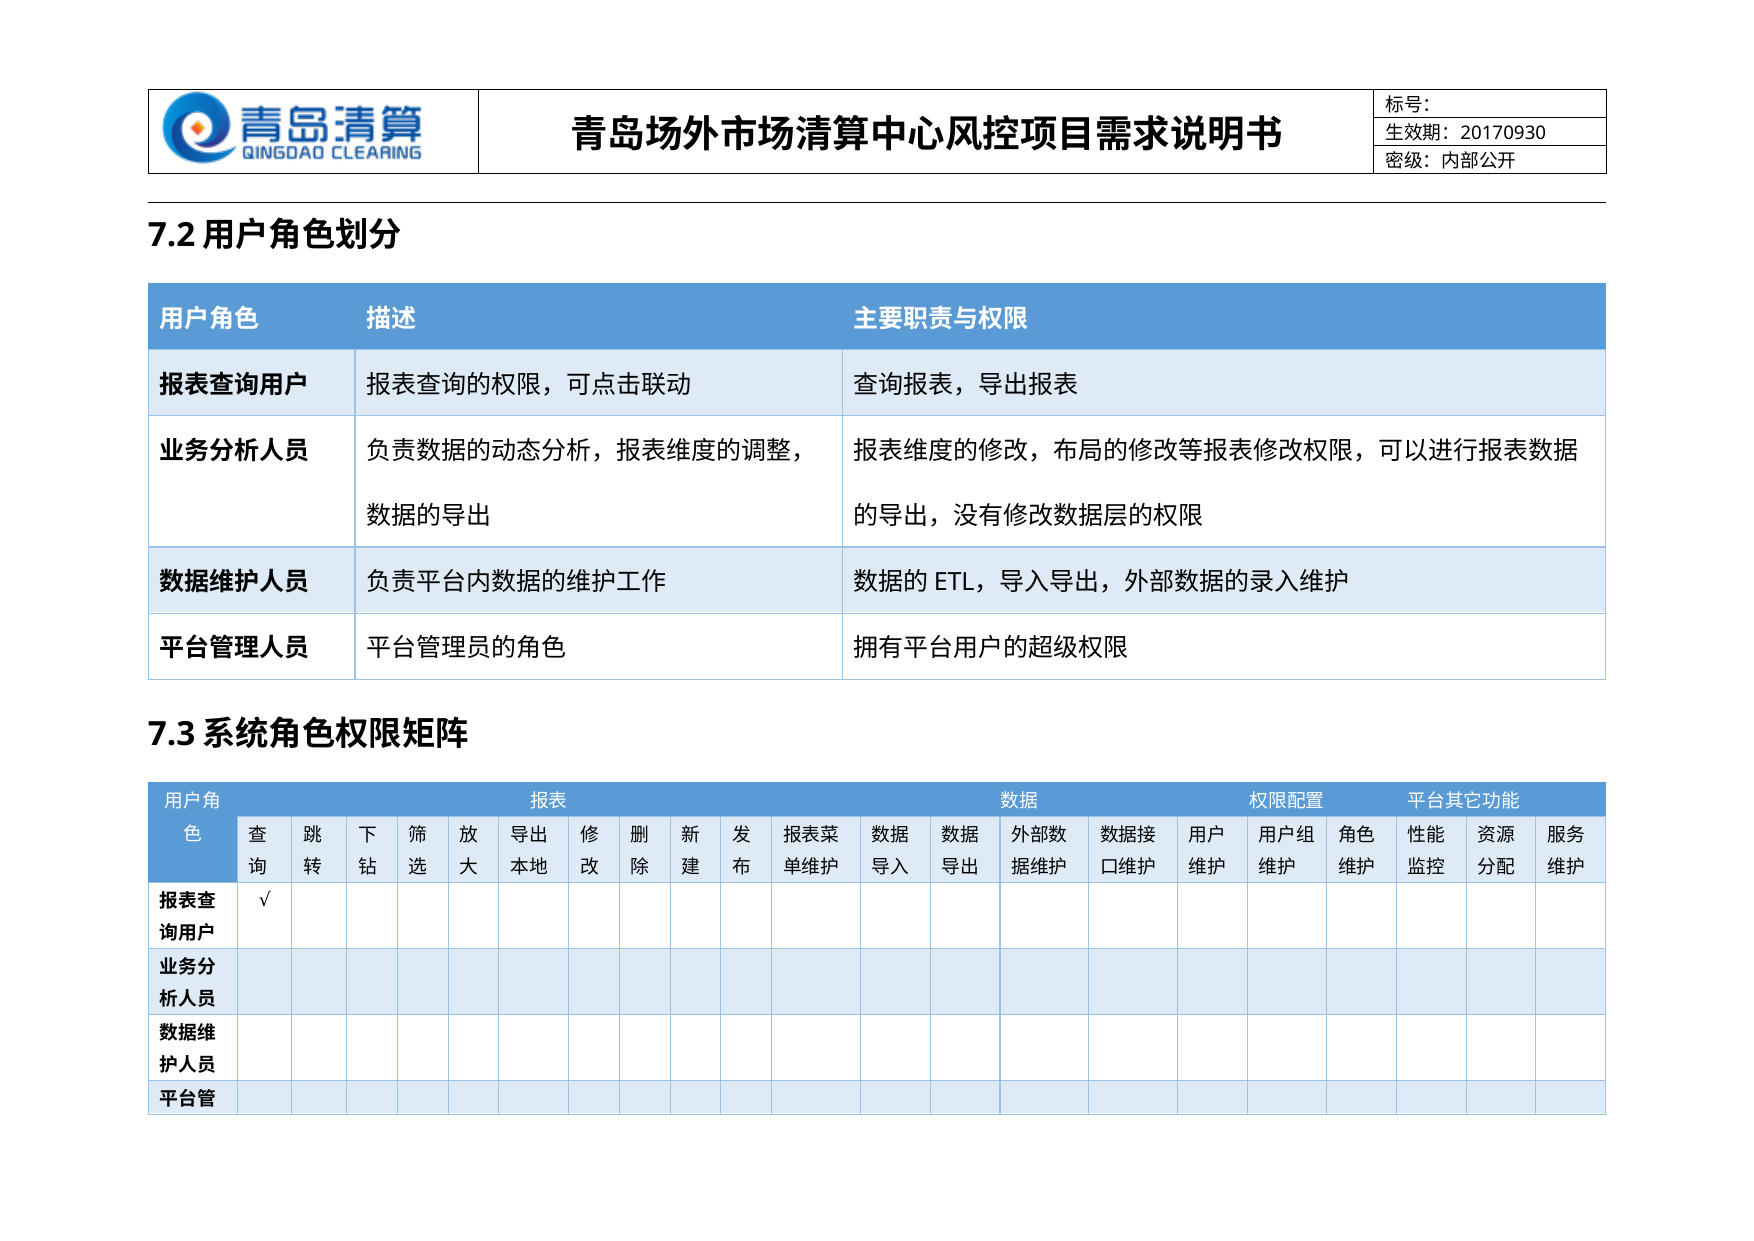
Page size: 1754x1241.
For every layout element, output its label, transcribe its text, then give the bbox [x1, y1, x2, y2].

table_header 用户角色 [149, 284, 354, 349]
table_cell [1248, 1081, 1326, 1113]
table_cell [620, 1015, 670, 1080]
table_cell 新建 [671, 817, 720, 882]
table_cell [620, 949, 670, 1014]
table_cell [1089, 883, 1177, 948]
table_cell [398, 883, 448, 948]
table_cell 负责数据的动态分析，报表维度的调整，数据的导出 [356, 416, 842, 546]
table_cell 外部数据维护 [1001, 817, 1088, 882]
table_cell [398, 949, 448, 1014]
table_cell 负责平台内数据的维护工作 [356, 548, 842, 612]
table_header 平台其它功能 [1397, 783, 1605, 816]
table_cell [931, 949, 999, 1014]
table_cell 报表查询用户 [149, 350, 354, 415]
table_cell [772, 1015, 860, 1080]
table_cell [1178, 883, 1247, 948]
table_cell [398, 1015, 448, 1080]
table_cell 用户组维护 [1248, 817, 1326, 882]
table_cell 数据接口维护 [1089, 817, 1177, 882]
table_cell [671, 1015, 720, 1080]
table_cell 报表菜单维护 [772, 817, 860, 882]
table_cell [1001, 1015, 1088, 1080]
table_header 数据 [861, 783, 1177, 816]
table_cell 拥有平台用户的超级权限 [843, 614, 1605, 678]
table_cell [569, 883, 619, 948]
table_cell [449, 1015, 498, 1080]
table_cell [721, 883, 771, 948]
table_cell 跳转 [292, 817, 346, 882]
table_cell [292, 883, 346, 948]
table_cell 用户维护 [1178, 817, 1247, 882]
table_cell [347, 1015, 397, 1080]
table_cell [292, 1081, 346, 1113]
table_cell [1536, 1081, 1605, 1113]
table_cell [569, 1081, 619, 1113]
table_cell [1089, 949, 1177, 1014]
table_cell [398, 1081, 448, 1113]
table_header 权限配置 [1178, 783, 1396, 816]
table_cell 报表查询用户 [149, 883, 237, 948]
table_cell [1178, 1081, 1247, 1113]
table_cell [499, 883, 568, 948]
table_cell [1089, 1081, 1177, 1113]
table_cell [449, 883, 498, 948]
table_cell [861, 1015, 930, 1080]
table_cell [1397, 949, 1466, 1014]
table_cell 平台管理人员 [149, 614, 354, 678]
table_cell 查询 [238, 817, 291, 882]
table_cell [1536, 949, 1605, 1014]
table_cell 性能监控 [1397, 817, 1466, 882]
table_cell 数据维护人员 [149, 548, 354, 612]
table_cell [1248, 949, 1326, 1014]
table_header 用户角色 [149, 783, 237, 882]
table_cell [499, 1015, 568, 1080]
table_cell 导出本地 [499, 817, 568, 882]
table_cell 资源分配 [1467, 817, 1535, 882]
table_cell 业务分析人员 [149, 416, 354, 546]
table_cell [569, 1015, 619, 1080]
table_cell [1467, 949, 1535, 1014]
table_cell [931, 1015, 999, 1080]
table_cell 查询报表，导出报表 [843, 350, 1605, 415]
table_cell [1001, 883, 1088, 948]
table_cell [1536, 1015, 1605, 1080]
table_cell [292, 949, 346, 1014]
table_cell √ [238, 883, 291, 948]
table_cell [1178, 949, 1247, 1014]
table_cell [347, 883, 397, 948]
table_header 主要职责与权限 [843, 284, 1605, 349]
table_cell 数据导出 [931, 817, 999, 882]
table_cell 报表维度的修改，布局的修改等报表修改权限，可以进行报表数据的导出，没有修改数据层的权限 [843, 416, 1605, 546]
subtitle 7.2用户角色划分 [148, 208, 1606, 256]
table_cell 报表查询的权限，可点击联动 [356, 350, 842, 415]
table_cell 修改 [569, 817, 619, 882]
table_cell 下钻 [347, 817, 397, 882]
table_cell [671, 1081, 720, 1113]
table_cell [238, 1081, 291, 1113]
table_cell [1327, 1081, 1396, 1113]
table_cell [1248, 883, 1326, 948]
table_cell [347, 1081, 397, 1113]
table_cell [238, 1015, 291, 1080]
table_cell [620, 883, 670, 948]
table_cell [721, 1081, 771, 1113]
table_cell [861, 1081, 930, 1113]
table_cell [1001, 949, 1088, 1014]
table_cell [1467, 1081, 1535, 1113]
table_cell [861, 949, 930, 1014]
table_cell [671, 949, 720, 1014]
table_cell [1397, 1015, 1466, 1080]
table_cell [721, 949, 771, 1014]
table_cell [1327, 949, 1396, 1014]
table_cell [772, 1081, 860, 1113]
table_cell [449, 949, 498, 1014]
picture [159, 89, 422, 164]
table_cell [1089, 1015, 1177, 1080]
table_cell [499, 1081, 568, 1113]
table_cell 发布 [721, 817, 771, 882]
table_cell [499, 949, 568, 1014]
table_cell [1327, 1015, 1396, 1080]
subtitle 7.3系统角色权限矩阵 [148, 707, 1606, 755]
table_cell [931, 1081, 999, 1113]
table_cell [1467, 883, 1535, 948]
table_cell [772, 949, 860, 1014]
table_cell 角色维护 [1327, 817, 1396, 882]
table_cell [1178, 1015, 1247, 1080]
table_cell [1467, 1015, 1535, 1080]
table_cell [931, 883, 999, 948]
table_cell 平台管理人员 [149, 1081, 237, 1113]
table_cell [1536, 883, 1605, 948]
table_cell [772, 883, 860, 948]
table_cell [1397, 1081, 1466, 1113]
table_cell 数据维护人员 [149, 1015, 237, 1080]
table_cell [1248, 1015, 1326, 1080]
table_cell [449, 1081, 498, 1113]
table_cell [861, 883, 930, 948]
table_cell [1001, 1081, 1088, 1113]
table_cell 筛选 [398, 817, 448, 882]
table_header 描述 [356, 284, 842, 349]
table_cell [1397, 883, 1466, 948]
table_cell 放大 [449, 817, 498, 882]
table_cell 数据的ETL，导入导出，外部数据的录入维护 [843, 548, 1605, 612]
table_header 报表 [238, 783, 860, 816]
table_cell [292, 1015, 346, 1080]
table_cell [238, 949, 291, 1014]
table_cell 平台管理员的角色 [356, 614, 842, 678]
table_cell [620, 1081, 670, 1113]
table_cell 业务分析人员 [149, 949, 237, 1014]
table_cell [569, 949, 619, 1014]
table_cell [347, 949, 397, 1014]
table_cell 数据导入 [861, 817, 930, 882]
table_cell [671, 883, 720, 948]
table_cell [721, 1015, 771, 1080]
table_cell 服务维护 [1536, 817, 1605, 882]
table_cell [1327, 883, 1396, 948]
table_cell 删除 [620, 817, 670, 882]
